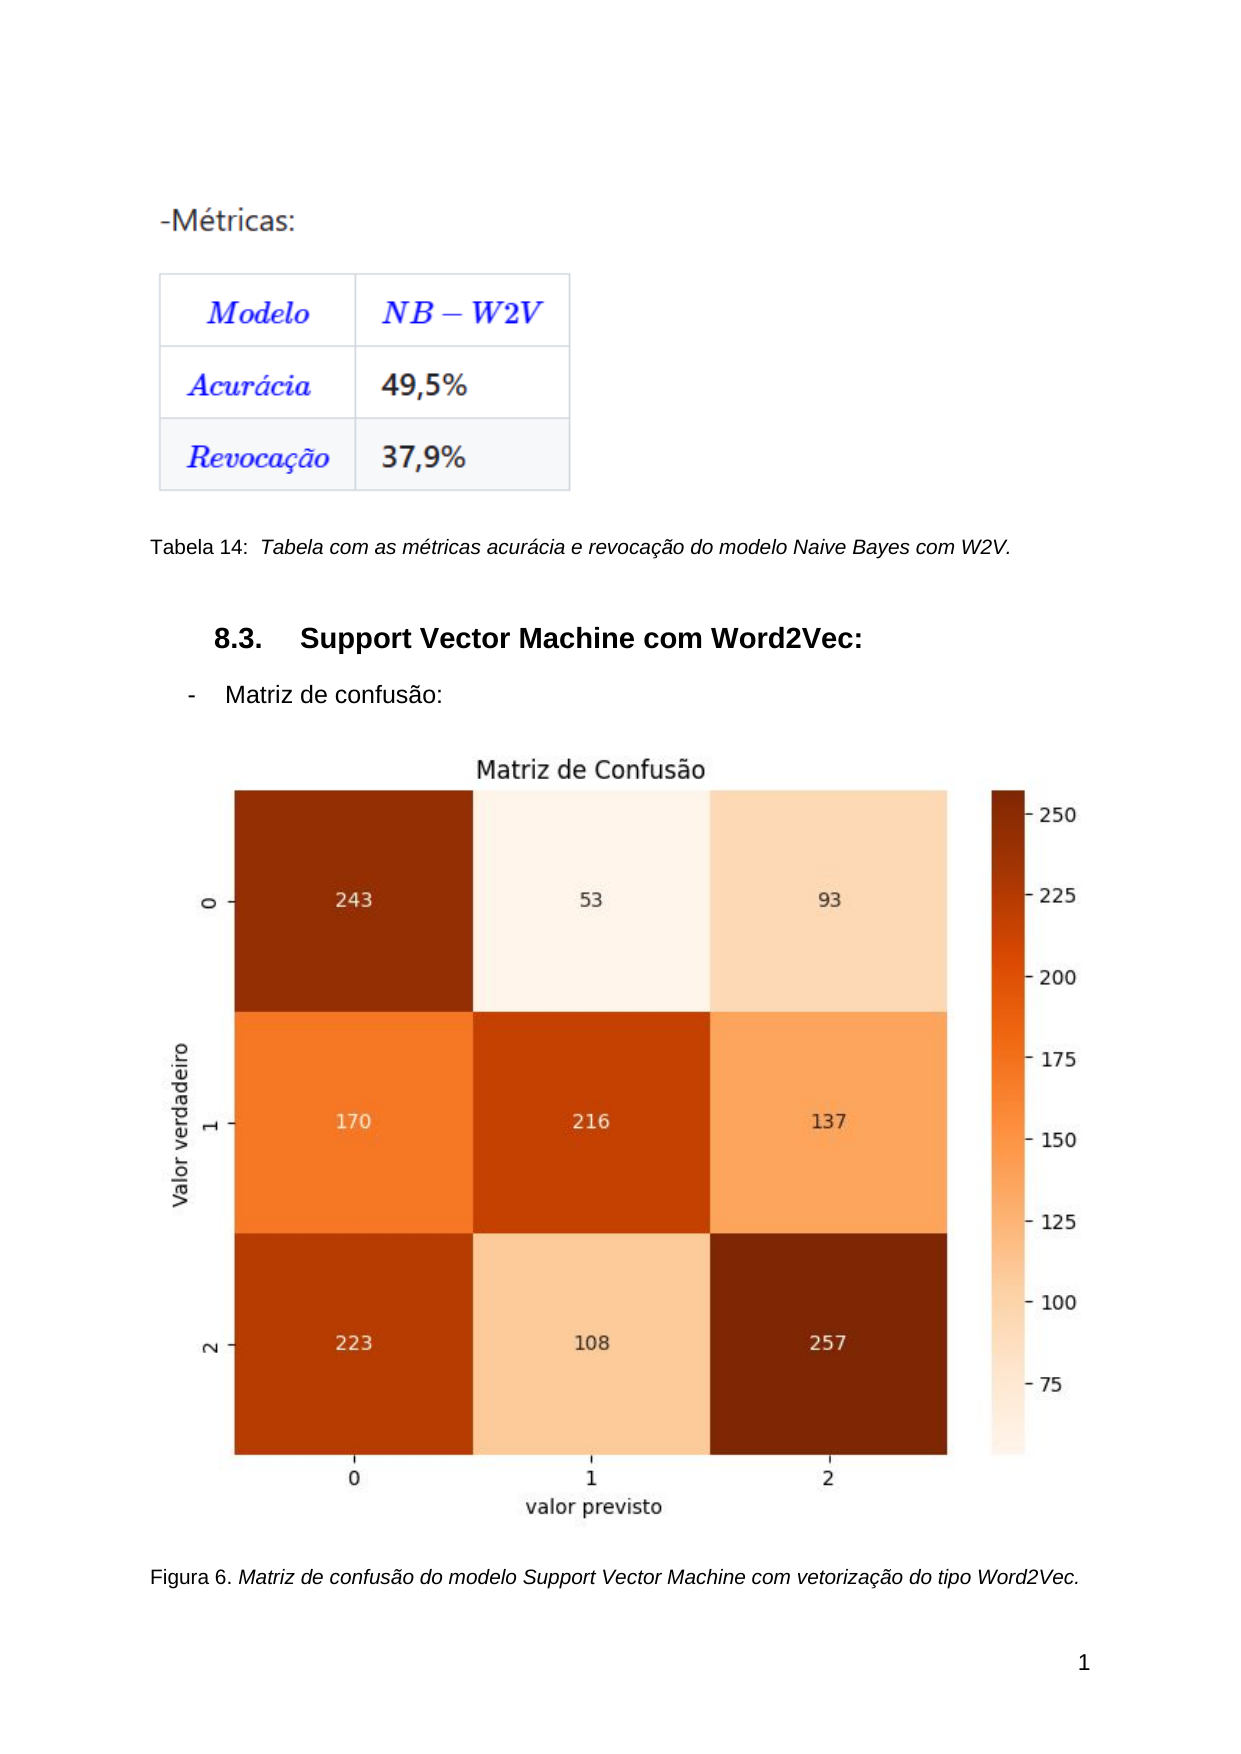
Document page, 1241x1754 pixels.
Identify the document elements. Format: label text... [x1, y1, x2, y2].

text Tabela 14: Tabela com as métricas acurácia e revocação do modelo Naive Bayes com W2V. [150, 535, 1090, 559]
picture [150, 733, 1091, 1540]
text Figura 6. Matriz de confusão do modelo Support Vector Machine com vetorização do tipo Word2Vec. [150, 1564, 1090, 1588]
list Matriz de confusão: [187, 679, 1090, 708]
picture [150, 203, 591, 510]
list Support Vector Machine com Word2Vec: [262, 621, 1090, 654]
